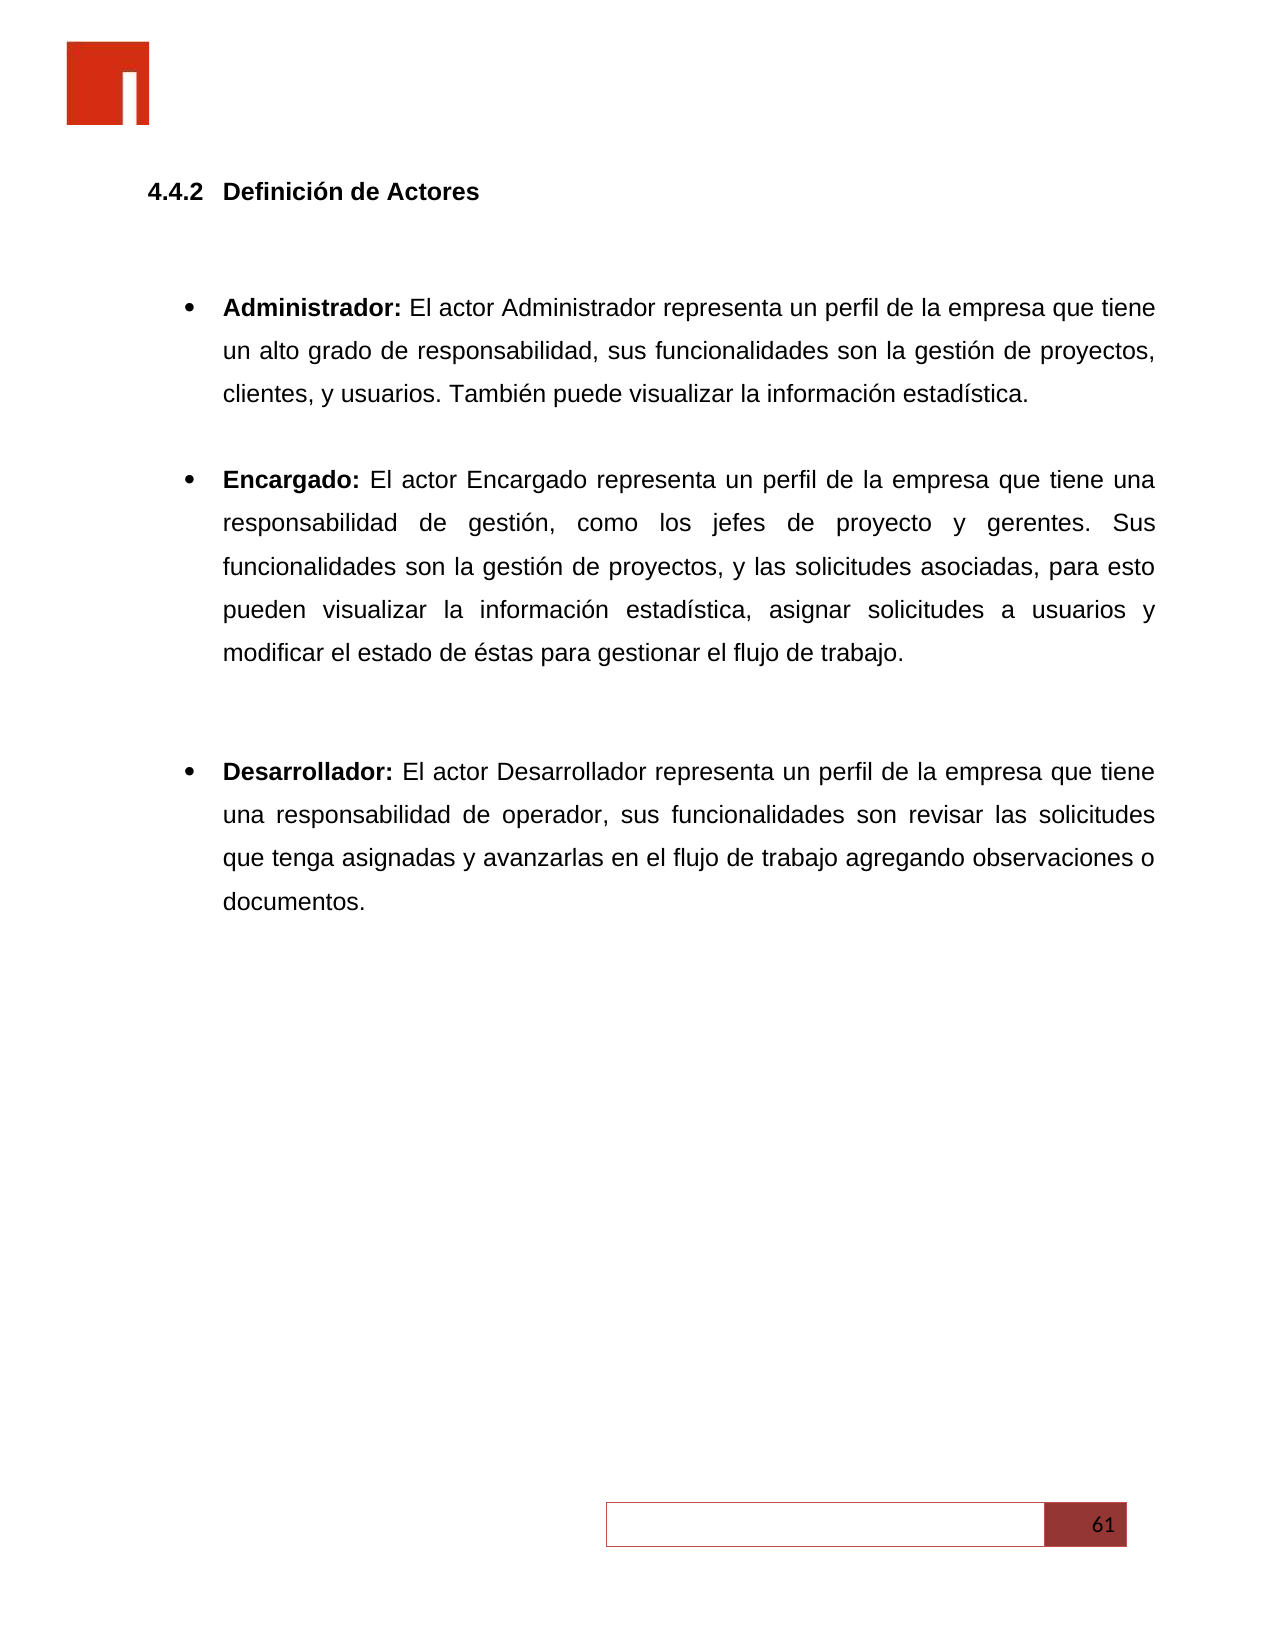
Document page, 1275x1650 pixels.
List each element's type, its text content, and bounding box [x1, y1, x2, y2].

subtitle 4.4.2 Definición de Actores [148, 177, 1157, 206]
list Administrador: El actor Administrador representa un perfil de la empresa que tiene un alto grado de responsabilidad, sus funcionalidades son la gestión de proyectos, clientes, y usuarios. También puede visualizar la información estadística. [185, 293, 1157, 408]
picture [66, 41, 150, 125]
list Desarrollador: El actor Desarrollador representa un perfil de la empresa que tiene una responsabilidad de operador, sus funcionalidades son revisar las solicitudes que tenga asignadas y avanzarlas en el flujo de trabajo agregando observaciones o documentos. [185, 757, 1157, 915]
list Encargado: El actor Encargado representa un perfil de la empresa que tiene una responsabilidad de gestión, como los jefes de proyecto y gerentes. Sus funcionalidades son la gestión de proyectos, y las solicitudes asociadas, para esto pueden visualizar la información estadística, asignar solicitudes a usuarios y modificar el estado de éstas para gestionar el flujo de trabajo. [185, 465, 1157, 667]
